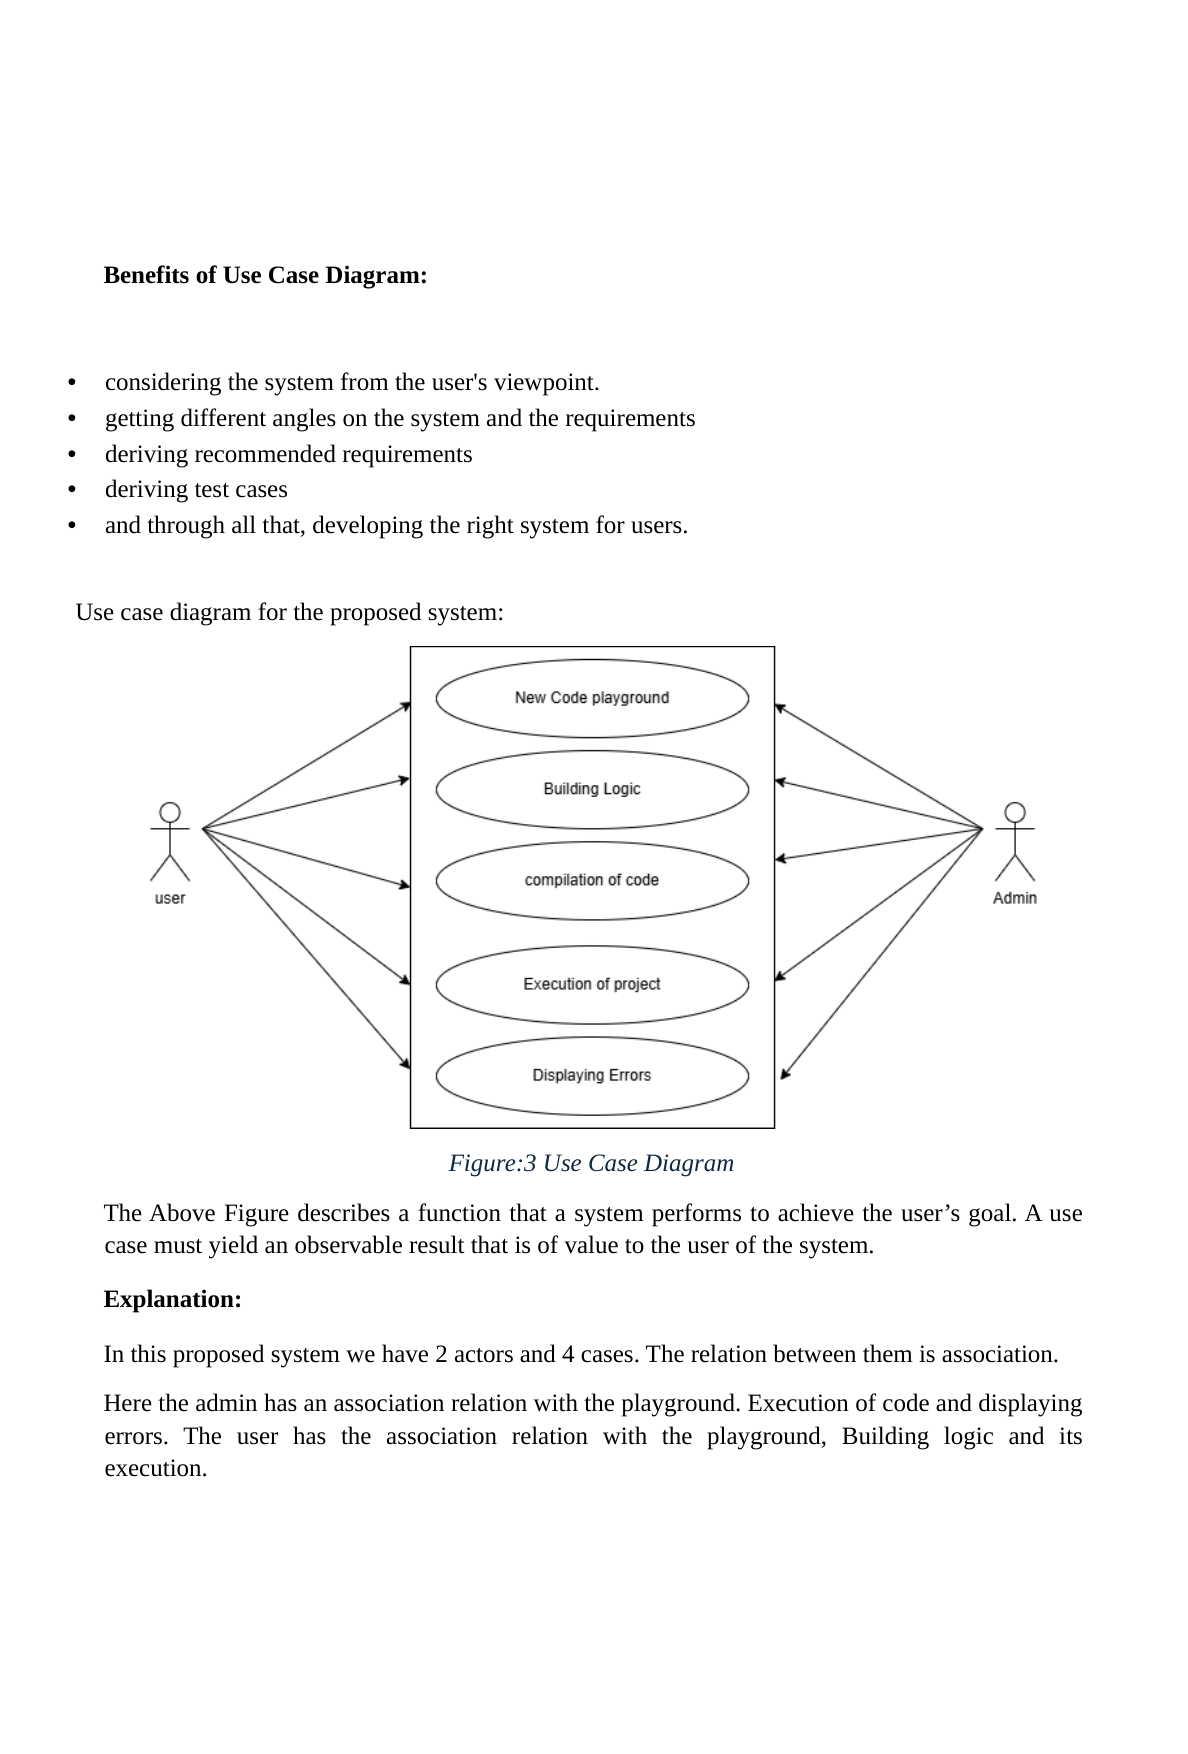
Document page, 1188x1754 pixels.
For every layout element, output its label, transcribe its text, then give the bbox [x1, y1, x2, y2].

text Figure:3 Use Case Diagram [73, 1148, 742, 1177]
text Explanation: [103, 1284, 1085, 1313]
list deriving test cases [67, 474, 1083, 503]
list getting different angles on the system and the requirements [67, 402, 1083, 431]
text Use case diagram for the proposed system: [75, 597, 1083, 626]
text Benefits of Use Case Diagram: [103, 261, 1085, 289]
text In this proposed system we have 2 actors and 4 cases. The relation between them is association. [103, 1339, 1083, 1368]
list considering the system from the user's viewpoint. [67, 367, 1083, 396]
picture [150, 646, 1038, 1129]
text The Above Figure describes a function that a system performs to achieve the user’s goal. A use case must yield an observable result that is of value to the user of the system. [103, 1198, 1083, 1259]
list deriving recommended requirements [67, 438, 1083, 467]
text Here the admin has an association relation with the playground. Execution of code and displaying errors. The user has the association relation with the playground, Building logic and its execution. [103, 1388, 1083, 1482]
list and through all that, developing the right system for users. [67, 509, 1083, 538]
